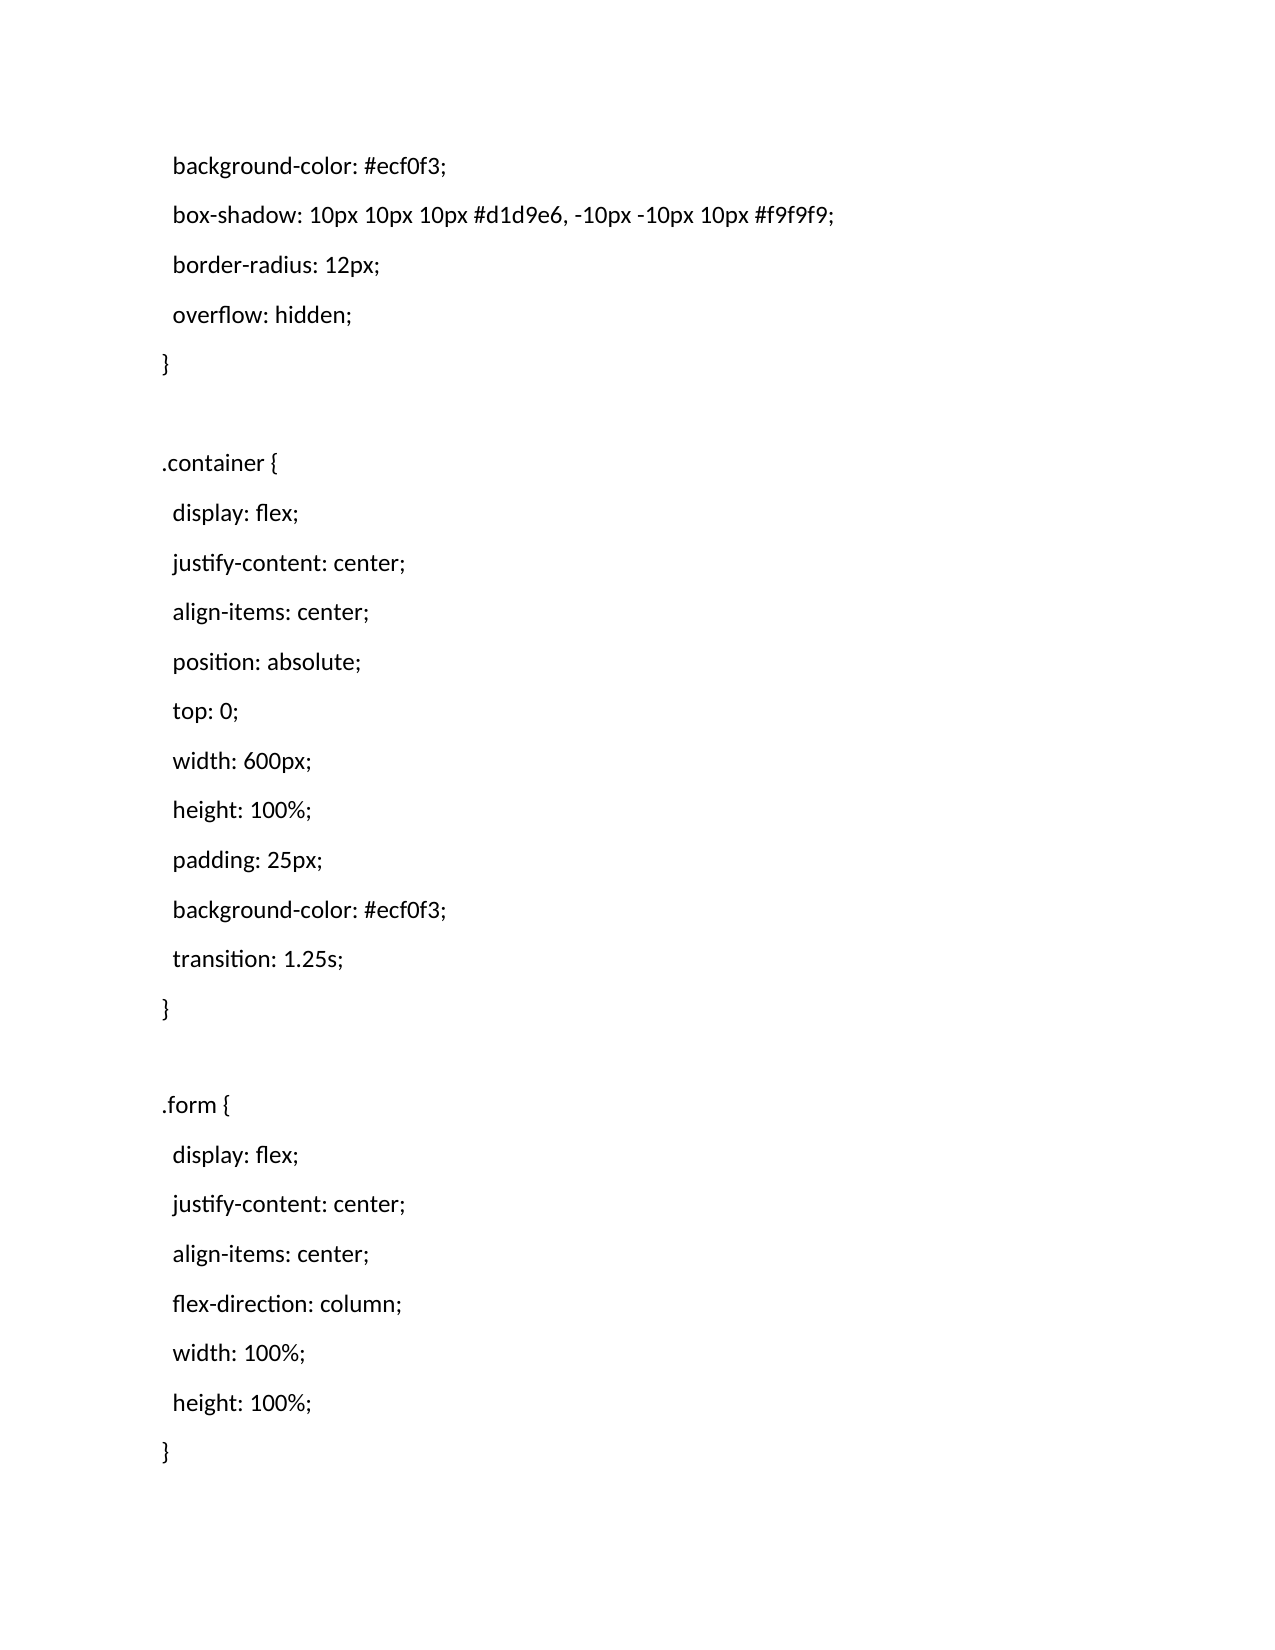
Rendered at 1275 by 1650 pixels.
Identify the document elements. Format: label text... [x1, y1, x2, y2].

text display: flex; [150, 1139, 1125, 1169]
text justify-content: center; [150, 1188, 1125, 1219]
text } [150, 1436, 1125, 1467]
text align-items: center; [150, 596, 1125, 627]
text background-color: #ecf0f3; [150, 150, 1125, 181]
text flex-direction: column; [150, 1288, 1125, 1318]
text top: 0; [150, 695, 1125, 726]
text } [150, 348, 1125, 379]
text width: 600px; [150, 745, 1125, 776]
text position: absolute; [150, 646, 1125, 676]
text align-items: center; [150, 1238, 1125, 1269]
text justify-content: center; [150, 547, 1125, 577]
text width: 100%; [150, 1337, 1125, 1368]
text display: flex; [150, 497, 1125, 528]
text height: 100%; [150, 794, 1125, 825]
text transition: 1.25s; [150, 943, 1125, 974]
text .form { [150, 1089, 1125, 1120]
text background-color: #ecf0f3; [150, 894, 1125, 924]
text box-shadow: 10px 10px 10px #d1d9e6, -10px -10px 10px #f9f9f9; [150, 199, 1125, 230]
text padding: 25px; [150, 844, 1125, 875]
text } [150, 993, 1125, 1023]
text border-radius: 12px; [150, 249, 1125, 280]
text overflow: hidden; [150, 299, 1125, 329]
text height: 100%; [150, 1387, 1125, 1417]
text .container { [150, 447, 1125, 478]
